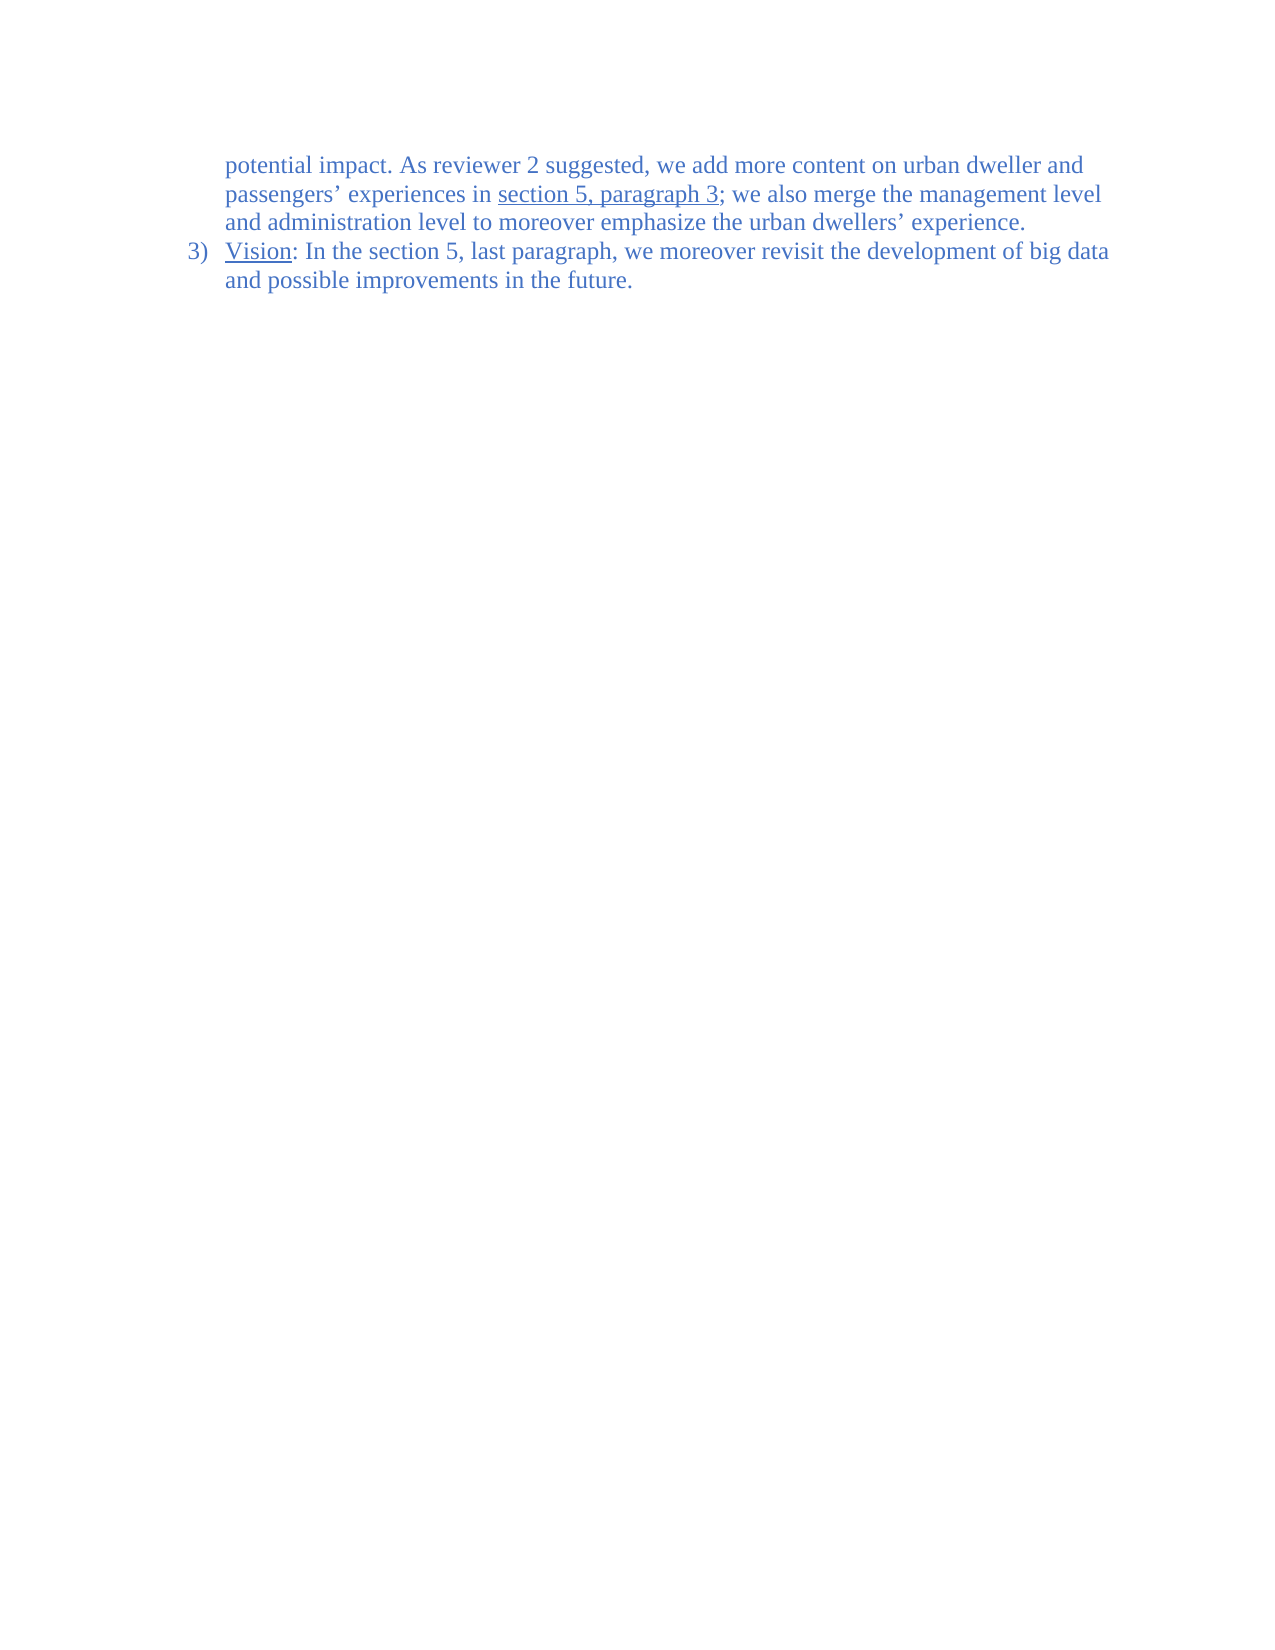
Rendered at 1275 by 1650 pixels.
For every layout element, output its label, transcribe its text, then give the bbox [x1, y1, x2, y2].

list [187, 150, 1125, 236]
list Vision: In the section 5, last paragraph, we moreover revisit the development of big data and possible improvements in the future. [187, 236, 1125, 294]
